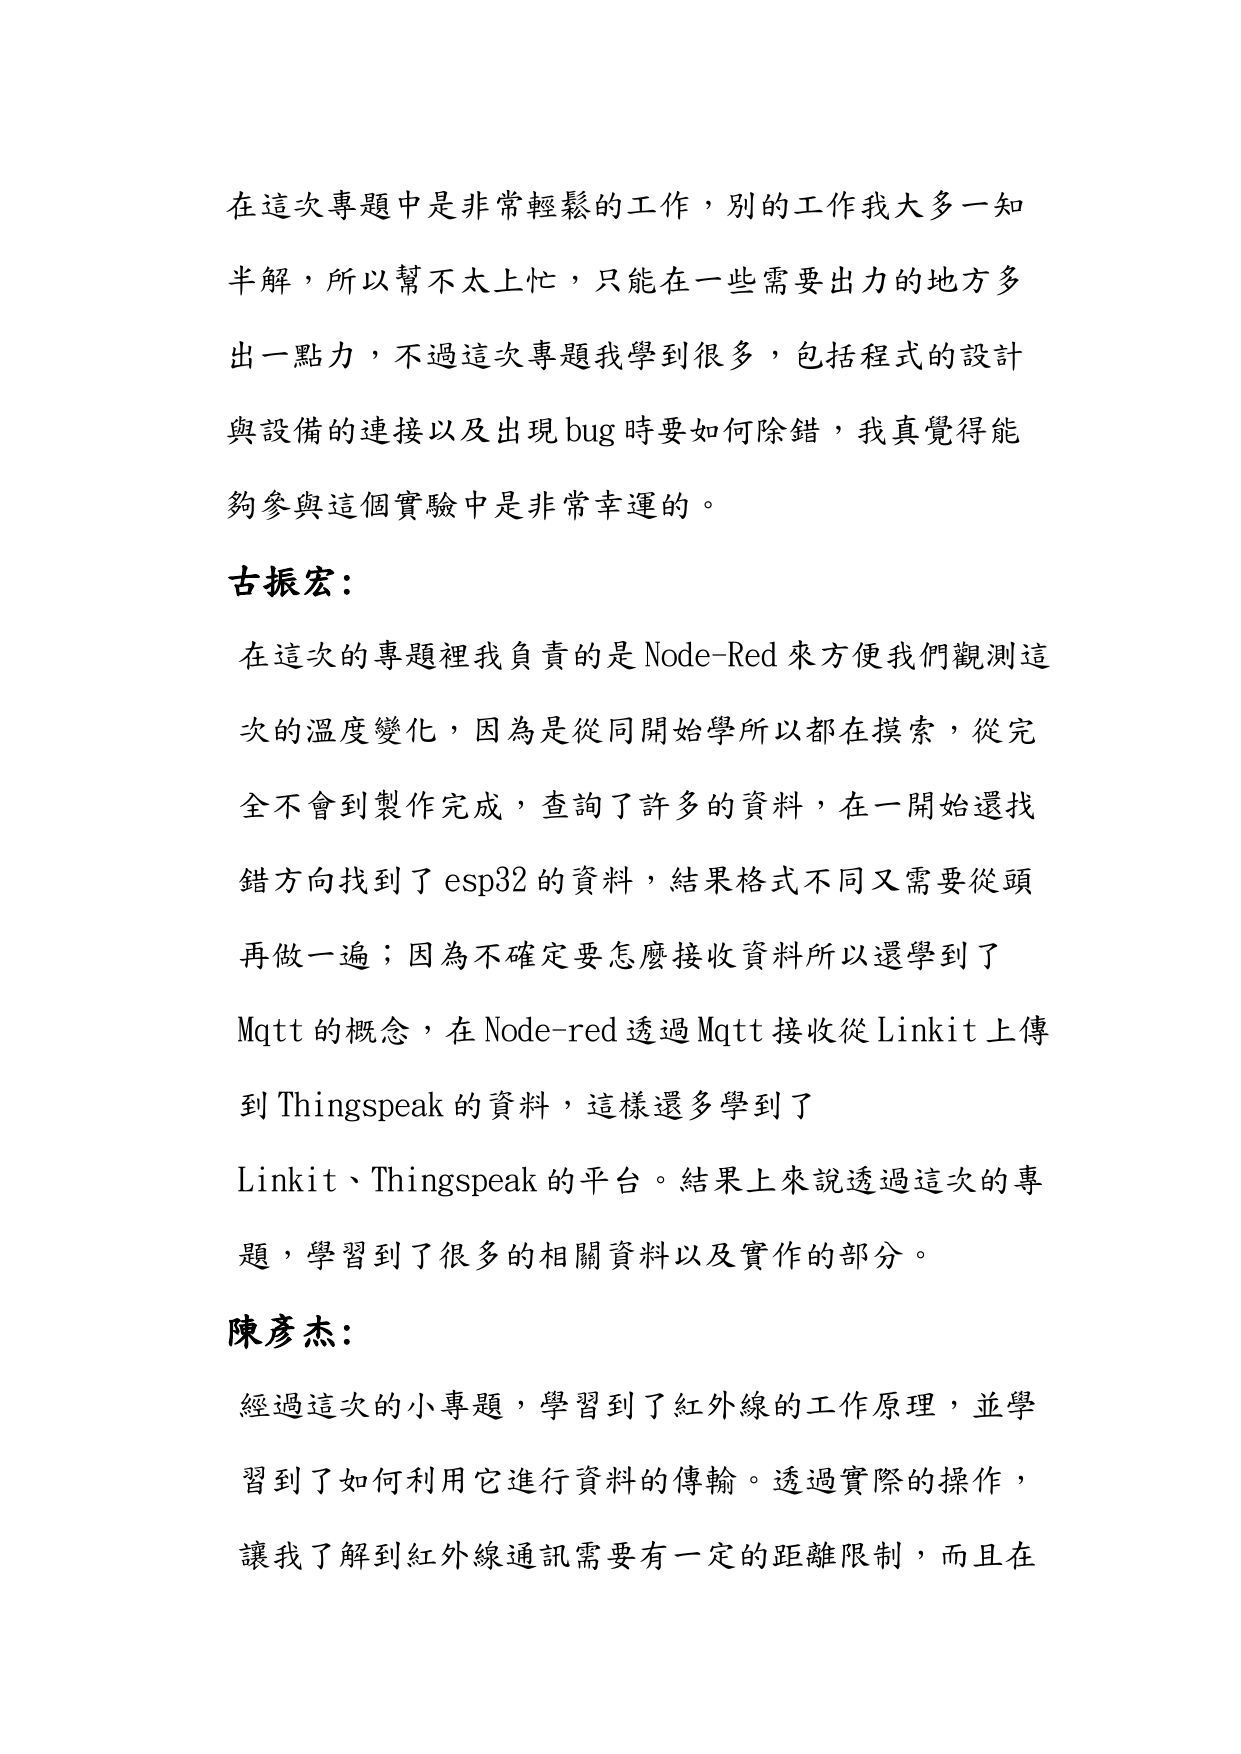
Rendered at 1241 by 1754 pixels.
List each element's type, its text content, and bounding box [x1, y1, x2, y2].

list 陳彥杰: [225, 1289, 1053, 1364]
list 在這次的專題裡我負責的是Node-Red來方便我們觀測這次的溫度變化，因為是從同開始學所以都在摸索，從完全不會到製作完成，查詢了許多的資料，在一開始還找錯方向找到了esp32的資料，結果格式不同又需要從頭再做一遍；因為不確定要怎麼接收資料所以還學到了Mqtt的概念，在Node-red透過Mqtt接收從Linkit上傳到Thingspeak的資料，這樣還多學到了Linkit、Thingspeak的平台。結果上來說透過這次的專題，學習到了很多的相關資料以及實作的部分。 [237, 614, 1053, 1289]
list 古振宏: [225, 539, 1053, 614]
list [225, 164, 1053, 539]
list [237, 1364, 1053, 1589]
